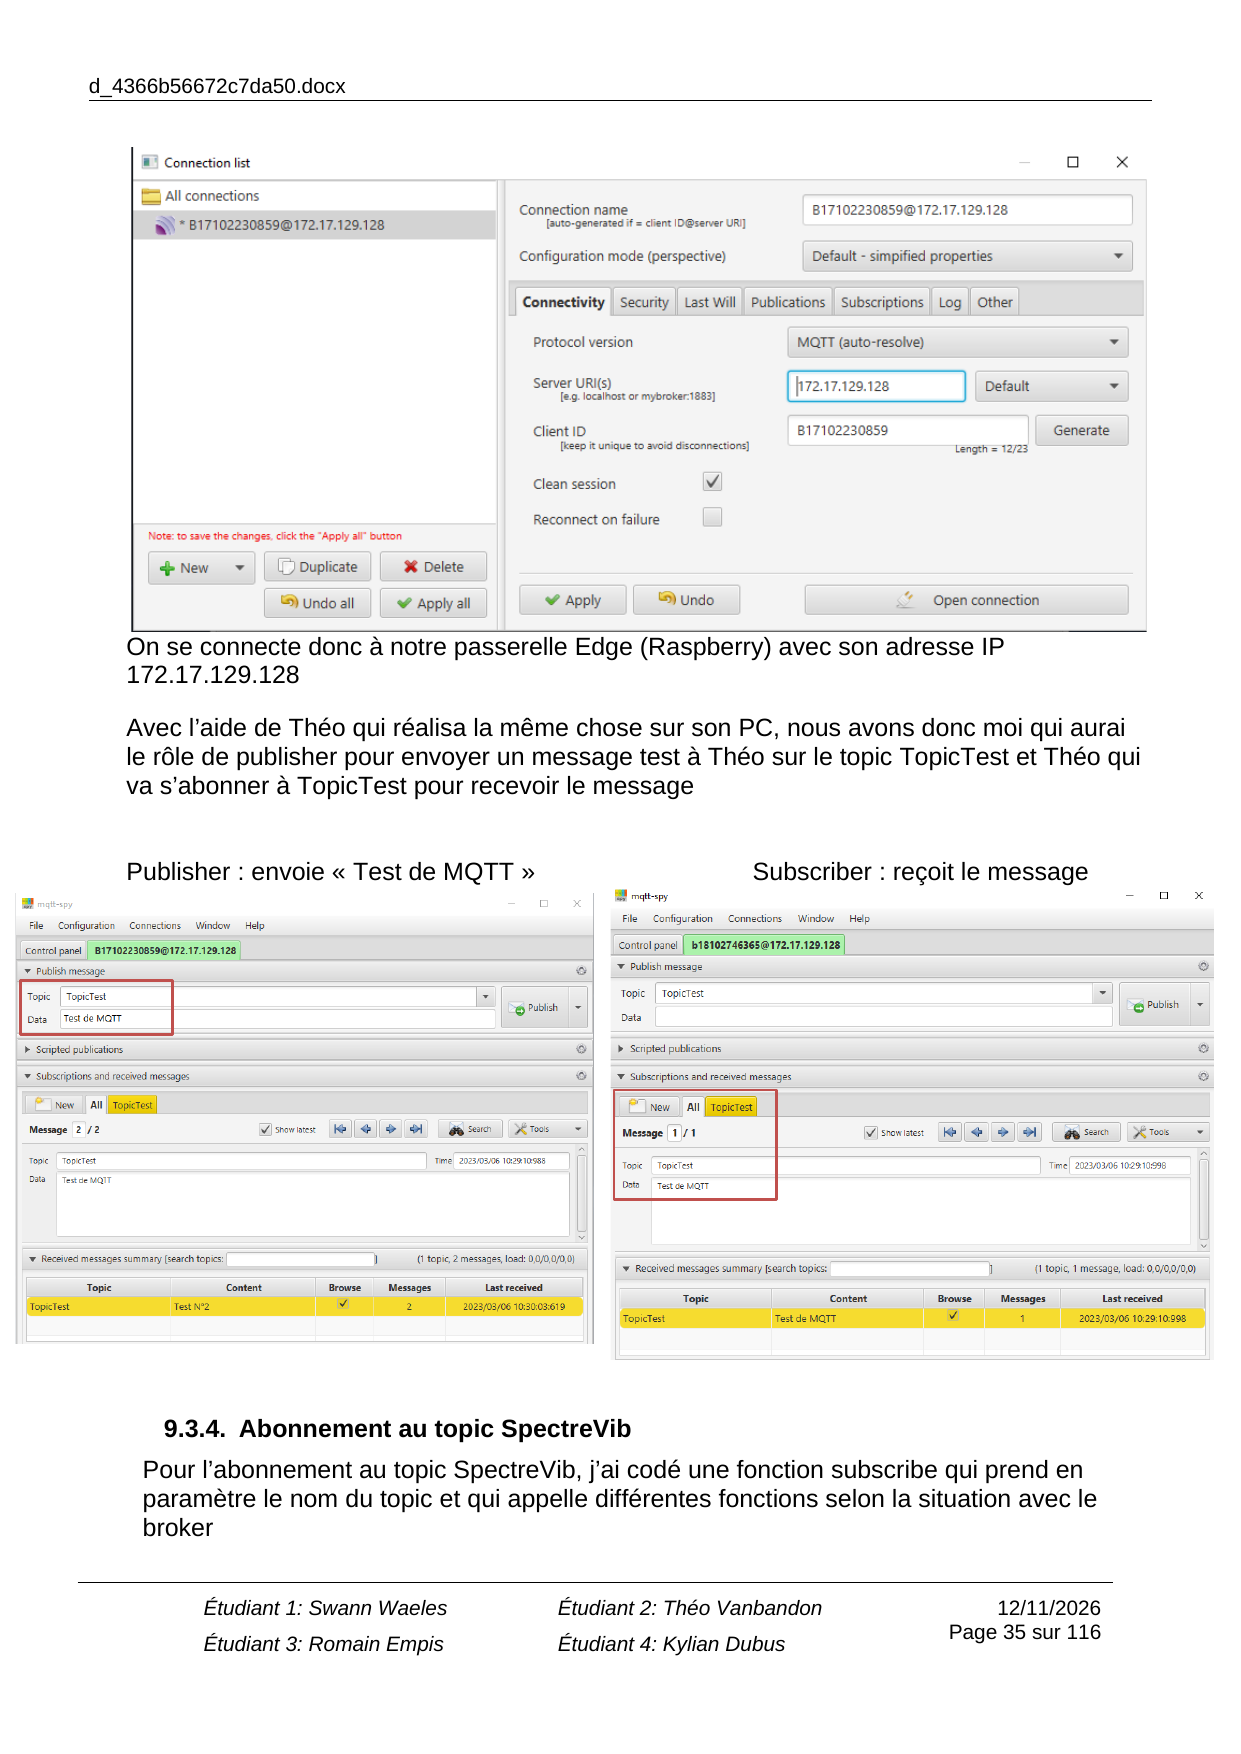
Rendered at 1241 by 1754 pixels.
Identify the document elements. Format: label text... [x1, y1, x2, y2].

picture [15, 893, 594, 1344]
picture [610, 887, 1213, 1359]
text Publisher : envoie « Test de MQTT » Subscriber : reçoit le message [126, 857, 1152, 886]
text Avec l’aide de Théo qui réalisa la même chose sur son PC, nous avons donc moi qui aurai le rôle de publisher pour envoyer un message test à Théo sur le topic TopicTest et Théo qui va s’abonner à TopicTest pour recevoir le message [126, 713, 1152, 799]
picture [131, 147, 1147, 632]
subtitle Abonnement au topic SpectreVib [164, 1414, 1152, 1443]
text Pour l’abonnement au topic SpectreVib, j’ai codé une fonction subscribe qui prend en paramètre le nom du topic et qui appelle différentes fonctions selon la situation avec le broker [142, 1455, 1152, 1541]
text On se connecte donc à notre passerelle Edge (Raspberry) avec son adresse IP 172.17.129.128 [126, 632, 1152, 689]
